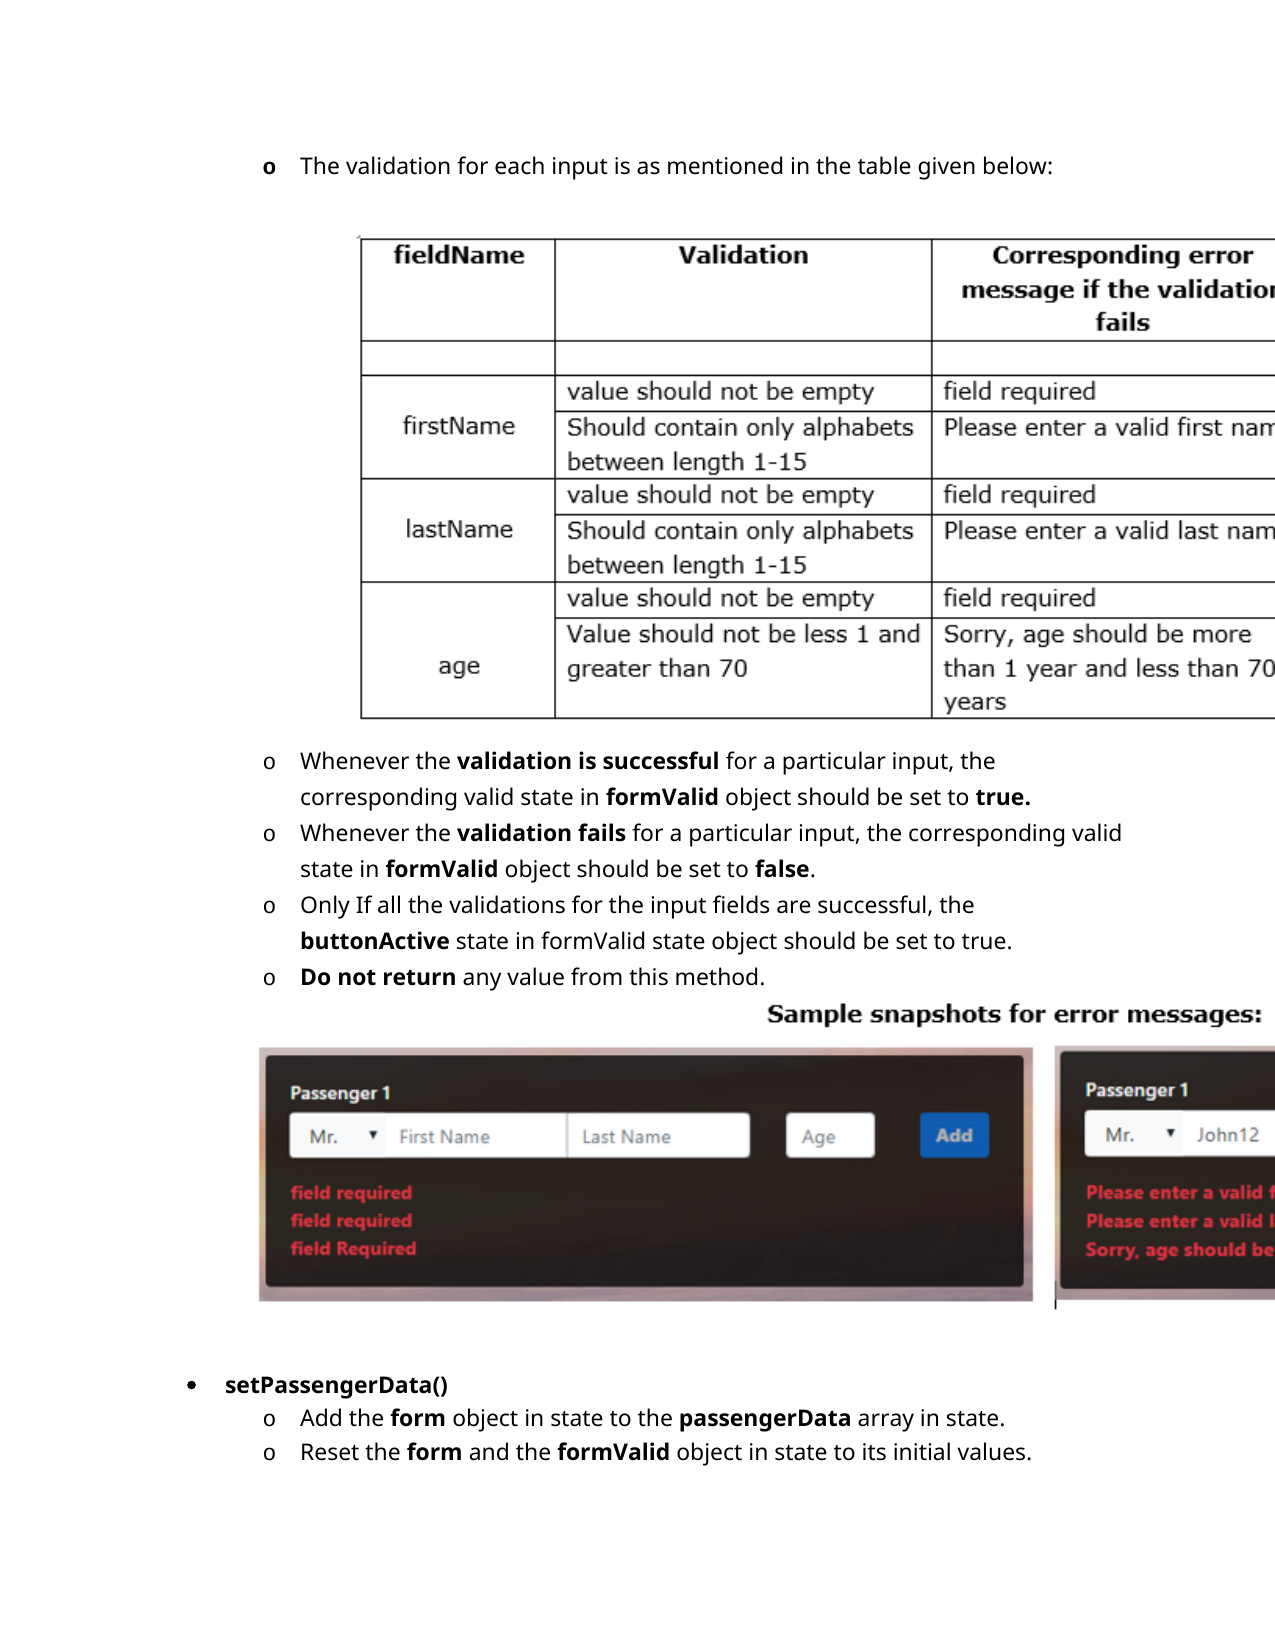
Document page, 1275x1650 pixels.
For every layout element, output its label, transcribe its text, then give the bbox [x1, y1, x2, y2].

picture [356, 235, 1275, 724]
list Whenever the validation fails for a particular input, the corresponding valid state in formValid object should be set to false. [262, 817, 1125, 884]
list Only If all the validations for the input fields are successful, the buttonActive state in formValid state object should be set to true. [262, 889, 1125, 956]
list setPassengerData() [187, 1369, 1125, 1400]
list Whenever the validation is successful for a particular input, the corresponding valid state in formValid object should be set to true. [262, 745, 1125, 812]
list The validation for each input is as mentioned in the table given below: [262, 150, 1125, 181]
picture [225, 996, 1275, 1333]
list Do not return any value from this method. [262, 961, 1125, 992]
list Add the form object in state to the passengerData array in state. [262, 1402, 1125, 1434]
list Reset the form and the formValid object in state to its initial values. [262, 1436, 1125, 1468]
